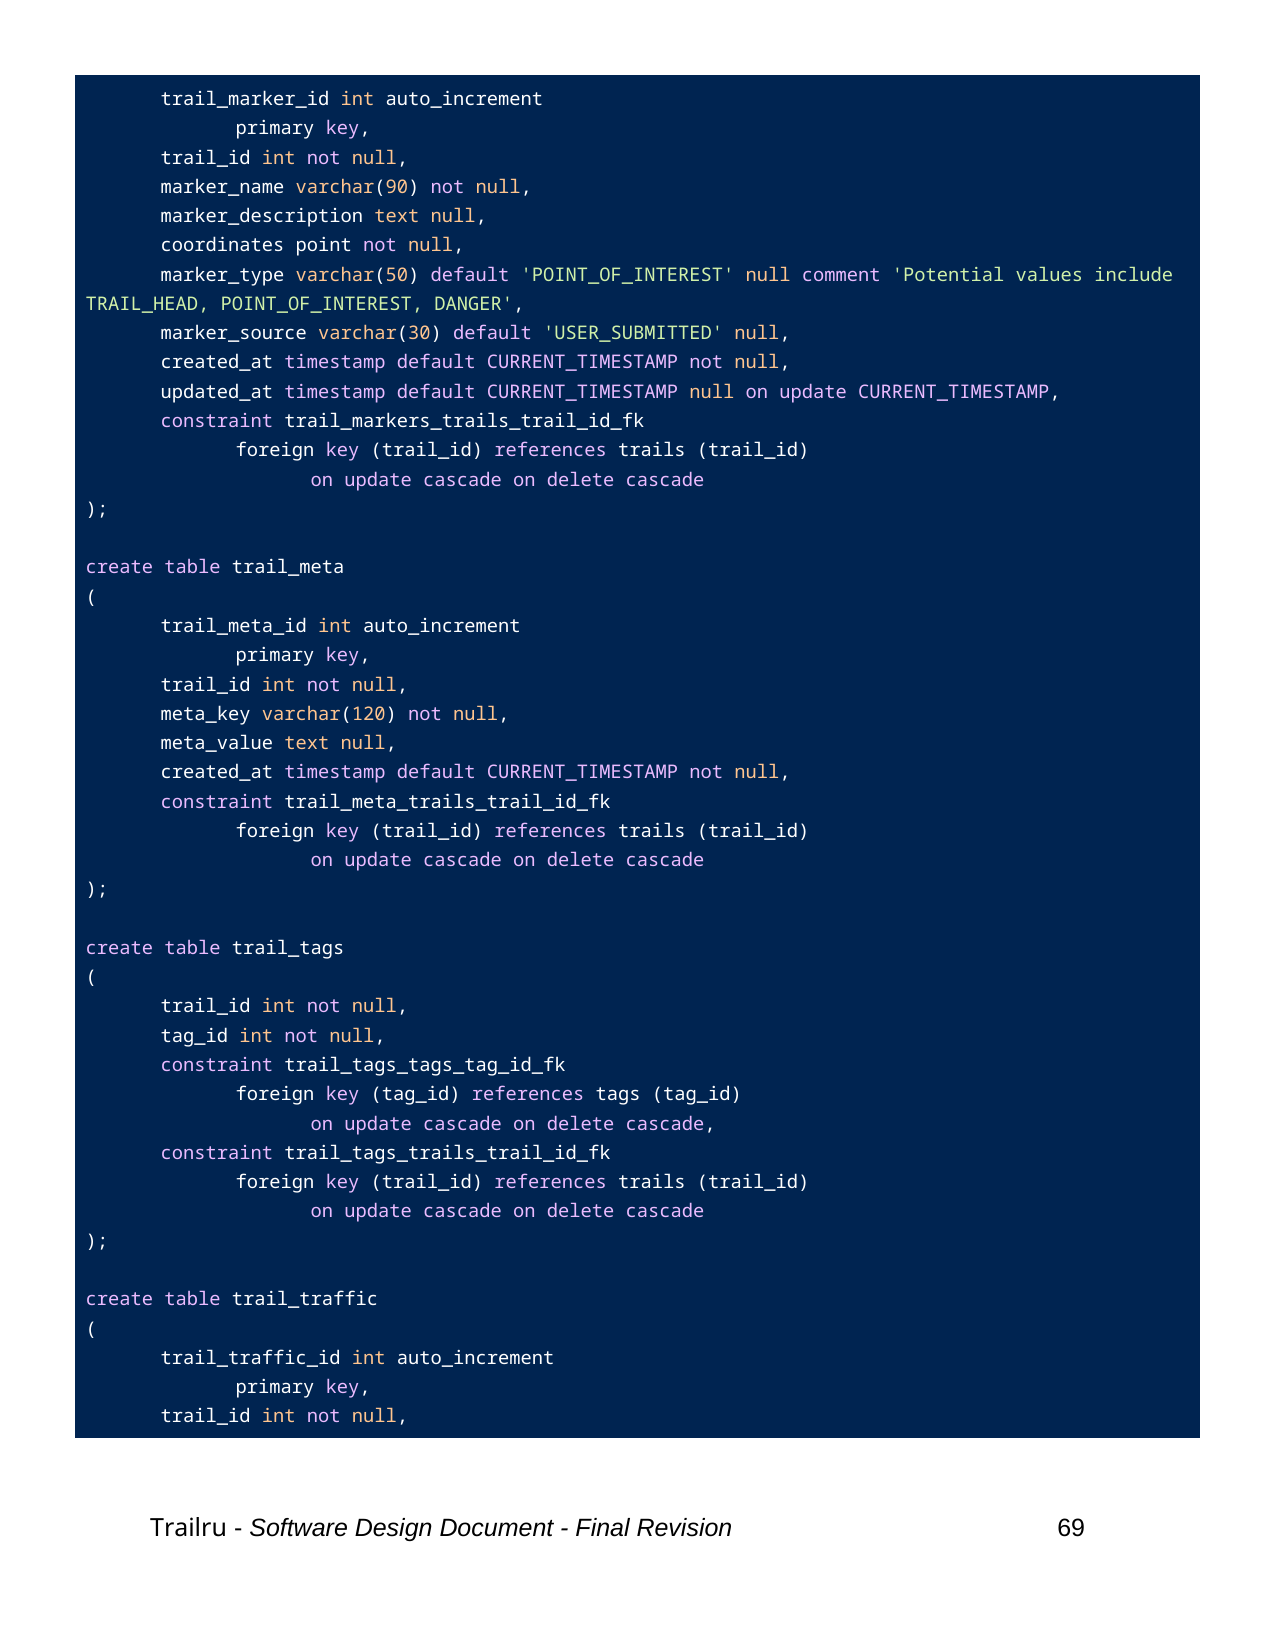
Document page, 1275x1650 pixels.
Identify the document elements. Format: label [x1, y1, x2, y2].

table_header [75, 75, 1200, 1438]
